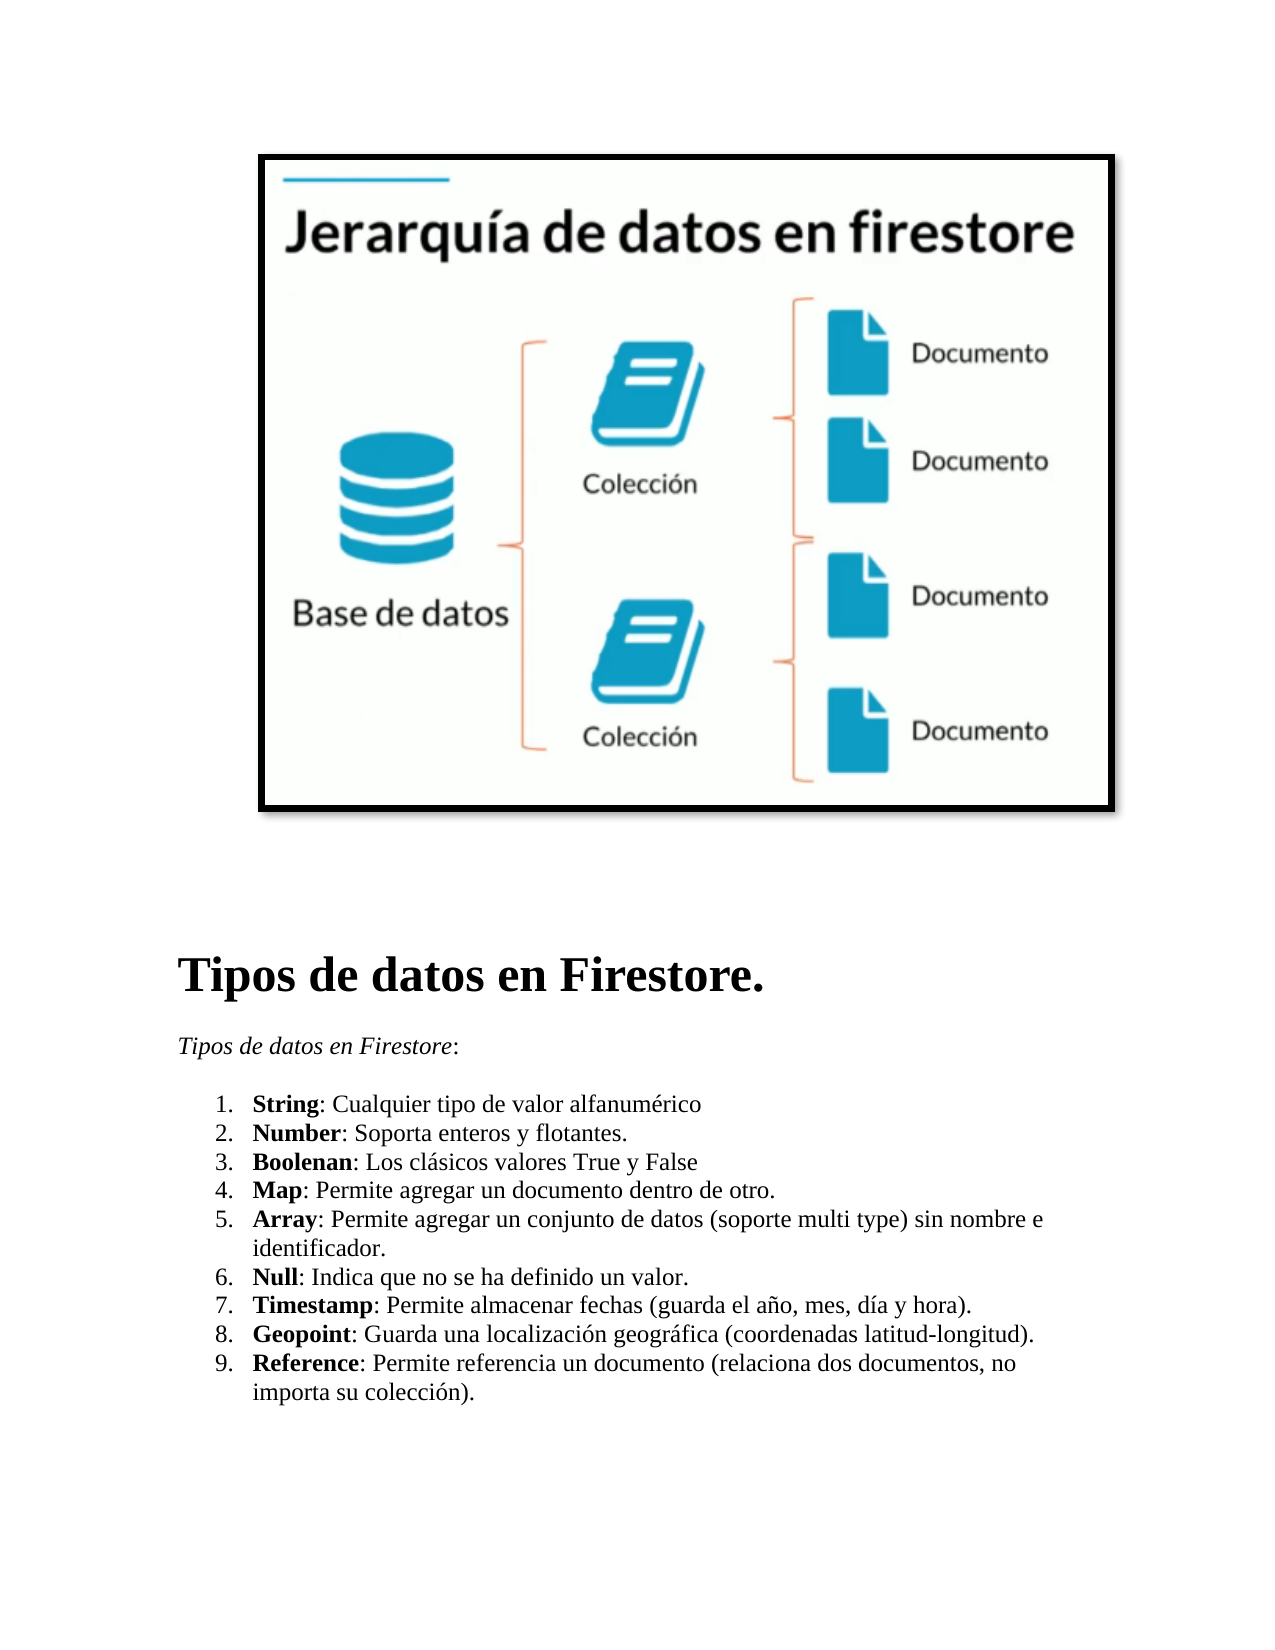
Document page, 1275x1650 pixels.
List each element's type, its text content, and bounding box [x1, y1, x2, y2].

list Boolenan: Los clásicos valores True y False [215, 1147, 1098, 1176]
subtitle Tipos de datos en Firestore. [177, 945, 1098, 1002]
list Timestamp: Permite almacenar fechas (guarda el año, mes, día y hora). [215, 1291, 1098, 1319]
list Reference: Permite referencia un documento (relaciona dos documentos, no importa su colección). [215, 1348, 1098, 1406]
list Null: Indica que no se ha definido un valor. [215, 1262, 1098, 1291]
list String: Cualquier tipo de valor alfanumérico [215, 1089, 1098, 1118]
picture [265, 160, 1108, 805]
list Map: Permite agregar un documento dentro de otro. [215, 1176, 1098, 1204]
list Number: Soporta enteros y flotantes. [215, 1118, 1098, 1147]
list Array: Permite agregar un conjunto de datos (soporte multi type) sin nombre e identificador. [215, 1204, 1098, 1262]
text Tipos de datos en Firestore: [177, 1031, 1098, 1060]
list Geopoint: Guarda una localización geográfica (coordenadas latitud-longitud). [215, 1319, 1098, 1348]
